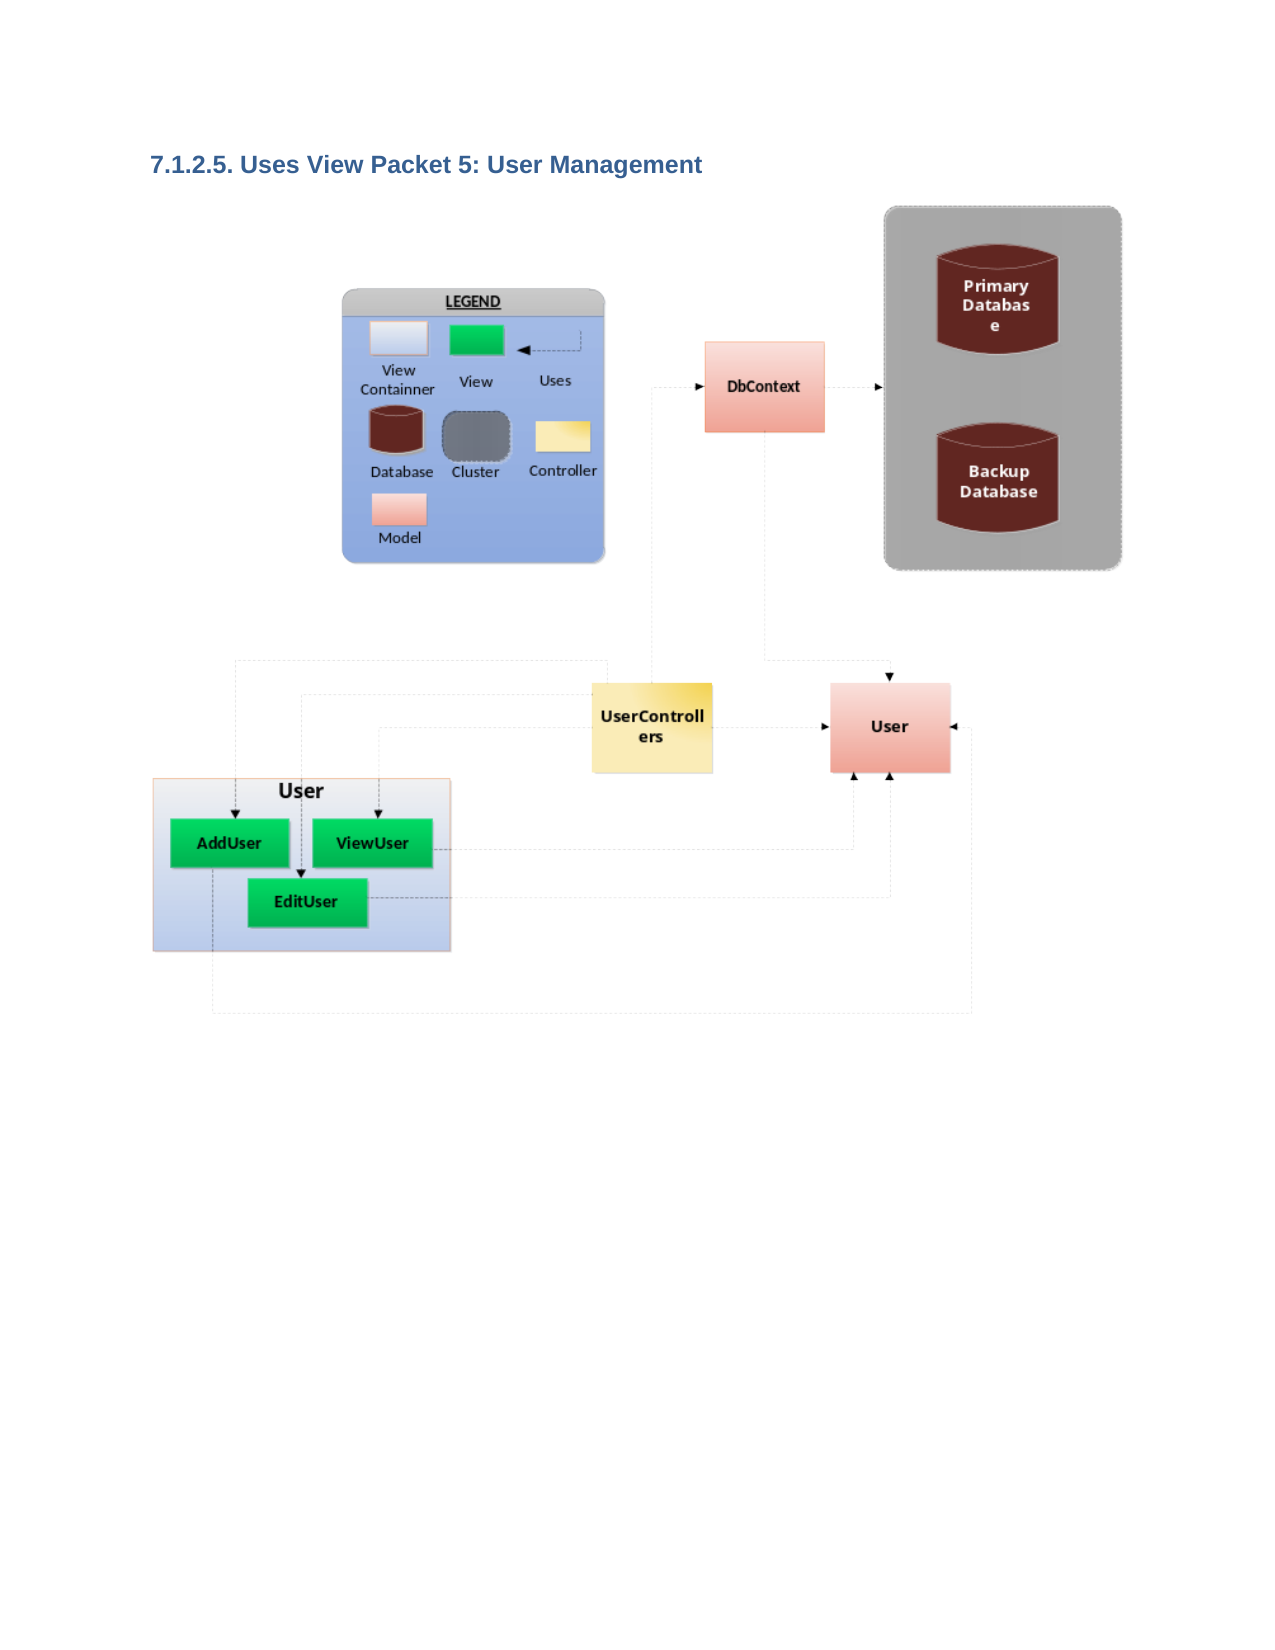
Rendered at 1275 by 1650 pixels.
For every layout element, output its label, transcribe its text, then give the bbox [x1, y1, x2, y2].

subtitle Uses View Packet 5: User Management [150, 150, 1125, 179]
